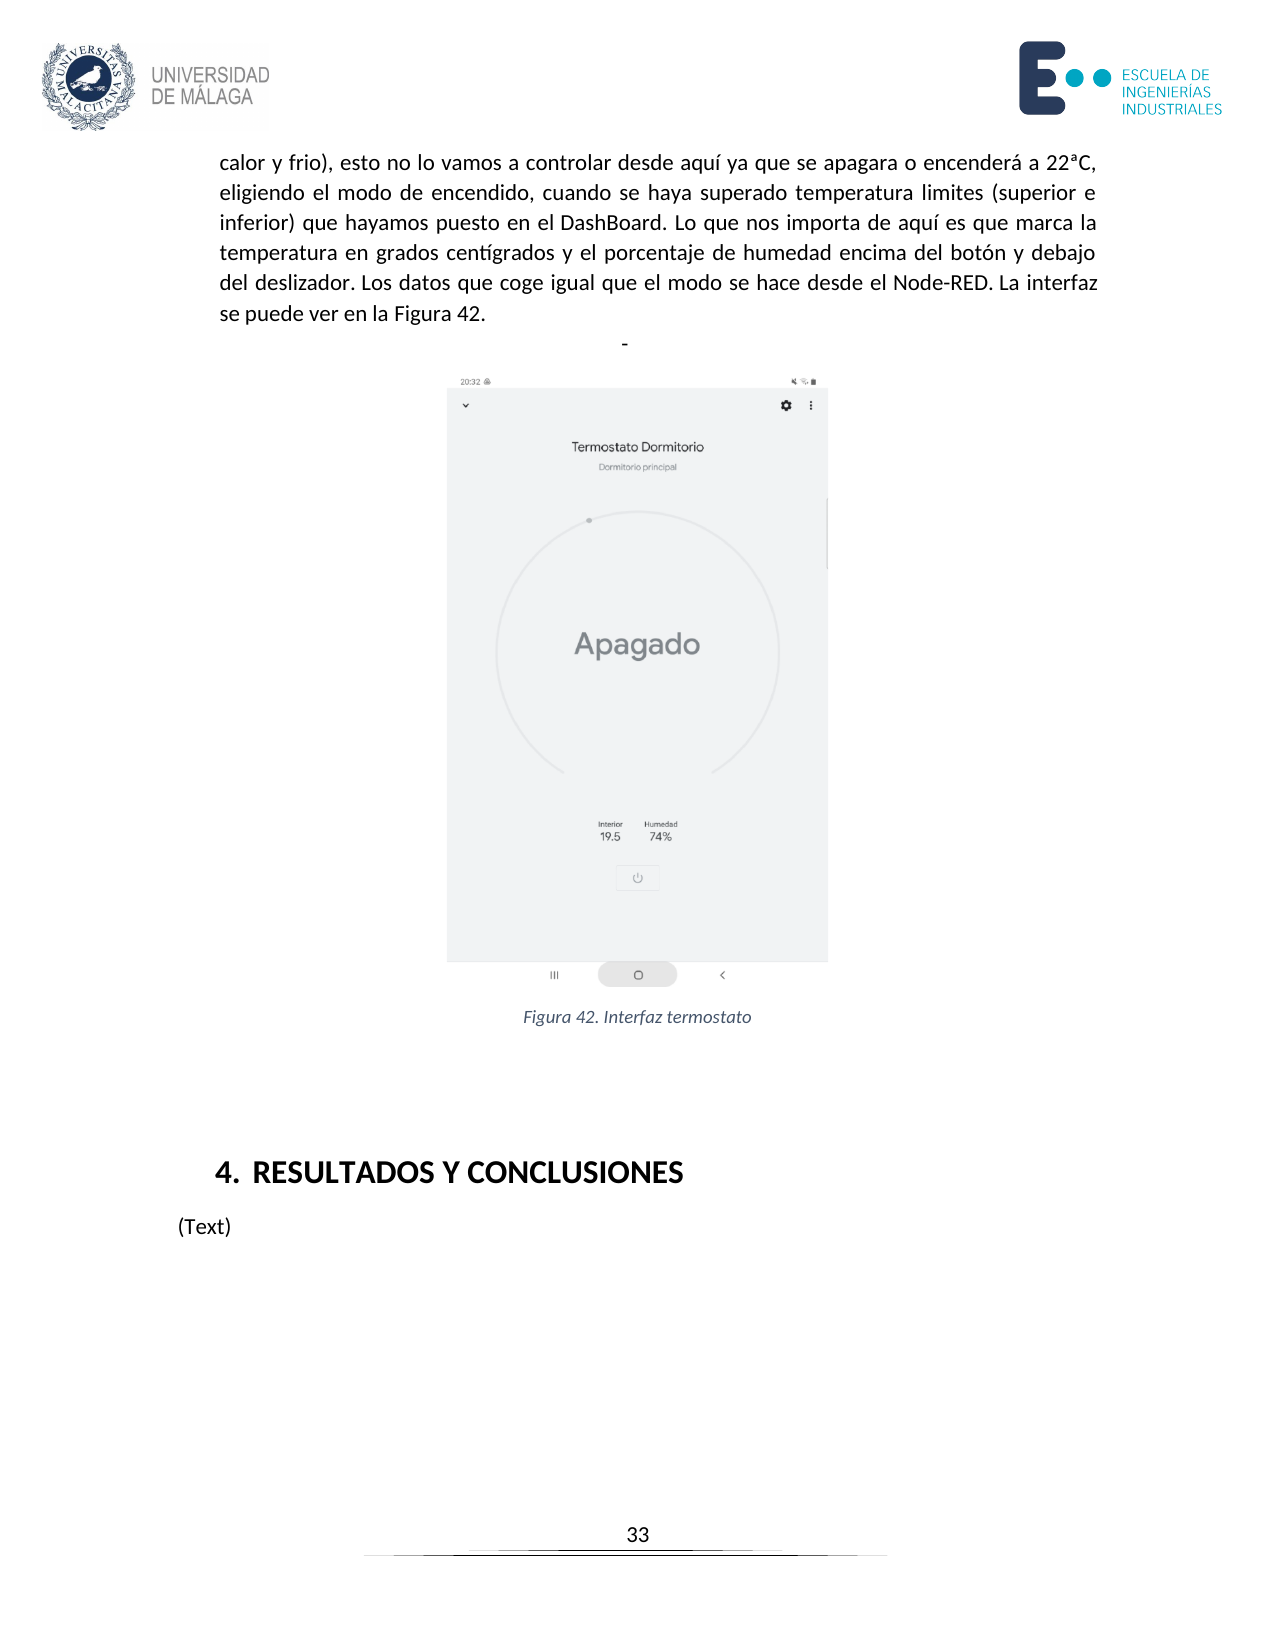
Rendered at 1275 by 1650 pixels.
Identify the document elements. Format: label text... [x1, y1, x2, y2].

picture [41, 43, 269, 131]
subtitle RESULTADOS Y CONCLUSIONES [215, 1151, 1098, 1192]
picture [446, 375, 829, 987]
picture [999, 21, 1242, 135]
text (Text) [177, 1212, 1098, 1240]
text Figura 42. Interfaz termostato [177, 1005, 1098, 1028]
